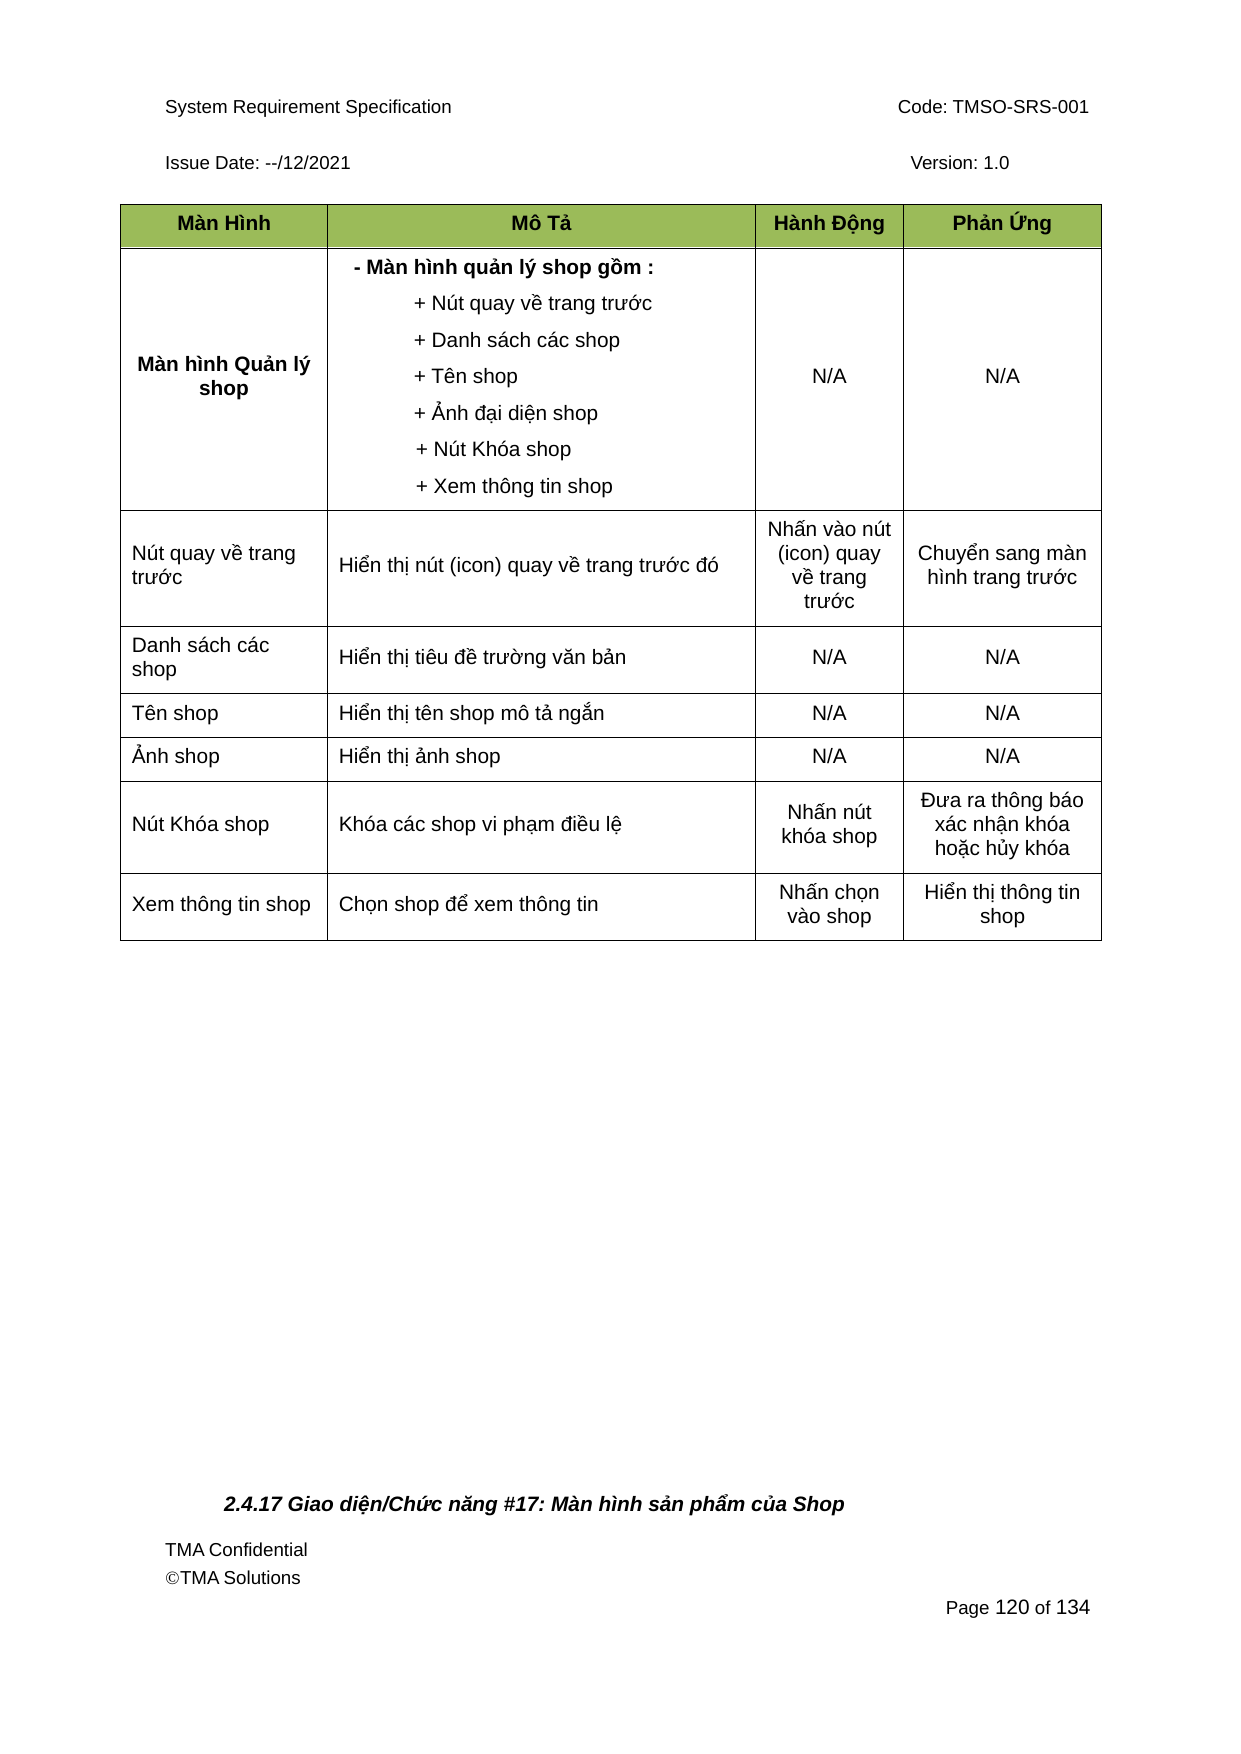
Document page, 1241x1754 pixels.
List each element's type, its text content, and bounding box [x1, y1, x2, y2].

table_cell Hiển thị tên shop mô tả ngắn [328, 694, 755, 737]
table_cell Chọn shop để xem thông tin [328, 874, 755, 940]
table_cell Tên shop [121, 694, 327, 737]
table_cell Hiển thị thông tin shop [904, 874, 1101, 940]
table_cell N/A [904, 627, 1101, 693]
table_cell Nhấn nút khóa shop [756, 782, 903, 872]
table_cell Hiển thị nút (icon) quay về trang trước đó [328, 511, 755, 626]
table_cell Màn hình Quản lý shop [121, 249, 327, 510]
table_cell Hiển thị ảnh shop [328, 738, 755, 781]
table_cell N/A [756, 738, 903, 781]
table_cell N/A [904, 694, 1101, 737]
table_cell Xem thông tin shop [121, 874, 327, 940]
table_cell Khóa các shop vi phạm điều lệ [328, 782, 755, 872]
table_cell - Màn hình quản lý shop gồm : + Nút quay về trang trước + Danh sách các shop + Tên shop + Ảnh đại diện shop + Nút Khóa shop + Xem thông tin shop [328, 249, 755, 510]
table_cell N/A [756, 249, 903, 510]
table_cell Ảnh shop [121, 738, 327, 781]
text 2.4.17 Giao diện/Chức năng #17: Màn hình sản phẩm của Shop [165, 1491, 1090, 1515]
table_cell Nhấn vào nút (icon) quay về trang trước [756, 511, 903, 626]
table_cell N/A [756, 694, 903, 737]
table_header Phản Ứng [904, 205, 1101, 247]
table_cell Hiển thị tiêu đề trường văn bản [328, 627, 755, 693]
table_cell Danh sách các shop [121, 627, 327, 693]
table_header Mô Tả [328, 205, 755, 247]
table_header Hành Động [756, 205, 903, 247]
table_cell Đưa ra thông báo xác nhận khóa hoặc hủy khóa [904, 782, 1101, 872]
table_cell N/A [756, 627, 903, 693]
table_cell Nút Khóa shop [121, 782, 327, 872]
table_cell N/A [904, 738, 1101, 781]
table_header Màn Hình [121, 205, 327, 247]
table_cell Nhấn chọn vào shop [756, 874, 903, 940]
table_cell Chuyển sang màn hình trang trước [904, 511, 1101, 626]
table_cell N/A [904, 249, 1101, 510]
table_cell Nút quay về trang trước [121, 511, 327, 626]
